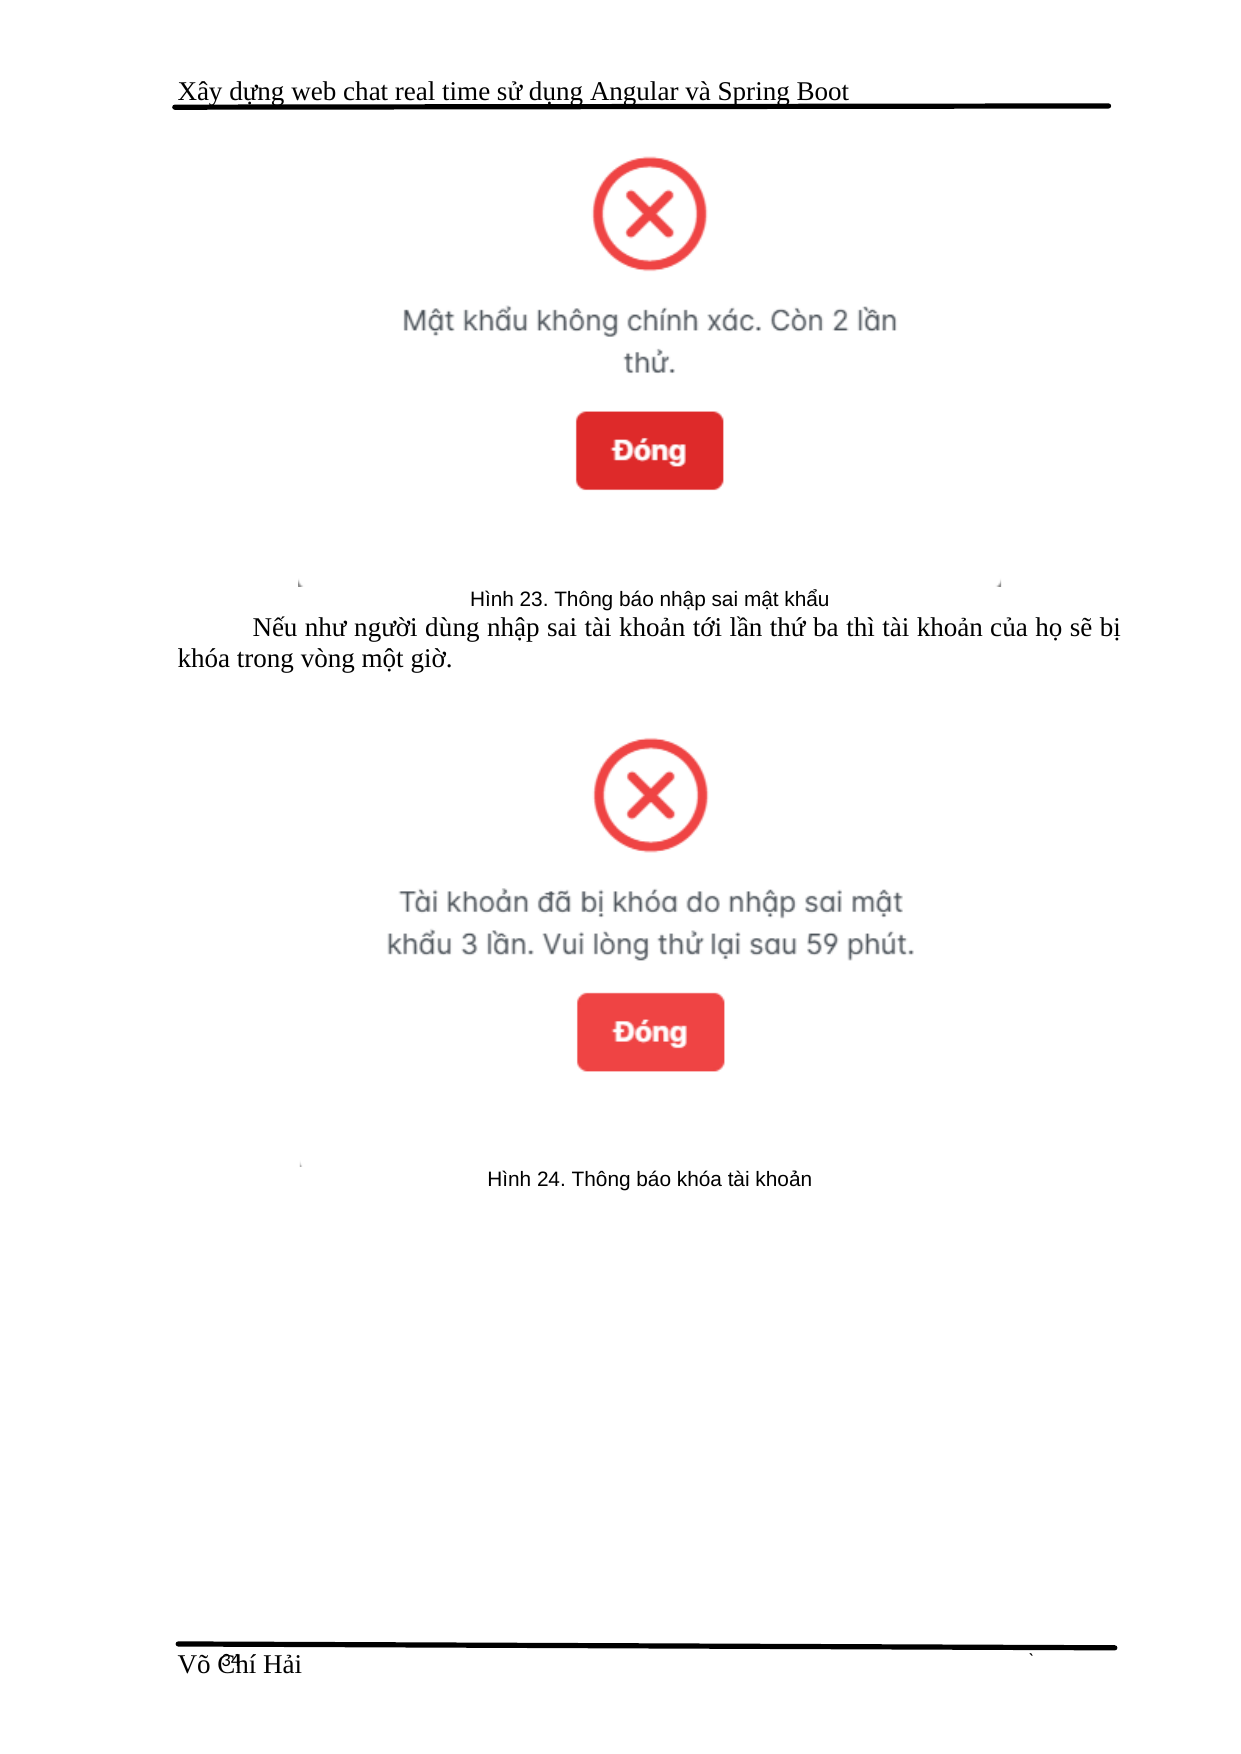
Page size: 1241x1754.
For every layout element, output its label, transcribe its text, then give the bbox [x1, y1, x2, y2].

picture [299, 704, 1000, 1167]
text Nếu như người dùng nhập sai tài khoản tới lần thứ ba thì tài khoản của họ sẽ bị khóa trong vòng một giờ. [177, 611, 1122, 673]
picture [298, 118, 1002, 587]
text Hình 23. Thông báo nhập sai mật khẩu [177, 587, 1122, 611]
text Hình 24. Thông báo khóa tài khoản [177, 1167, 1122, 1191]
